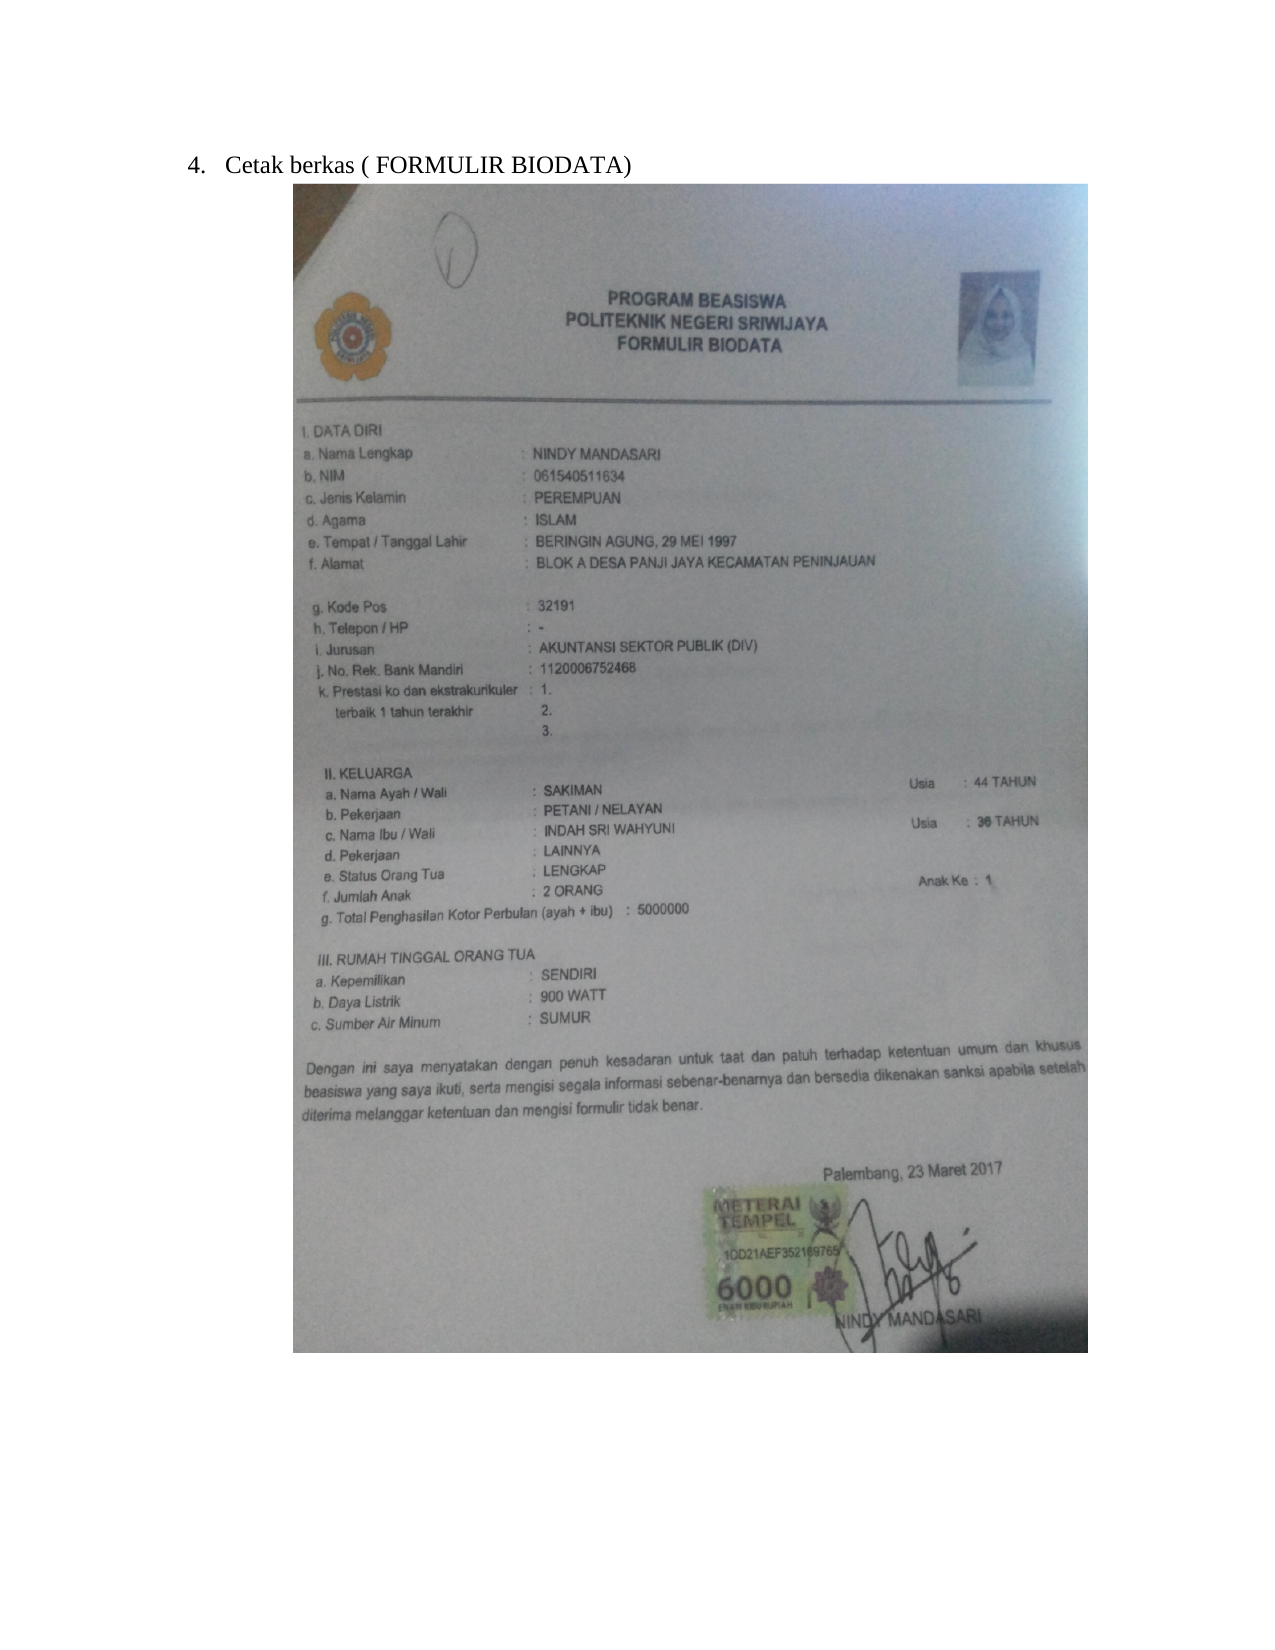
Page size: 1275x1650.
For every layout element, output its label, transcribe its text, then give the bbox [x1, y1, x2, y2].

list Cetak berkas ( FORMULIR BIODATA) [187, 150, 1125, 179]
picture [293, 185, 1088, 1353]
